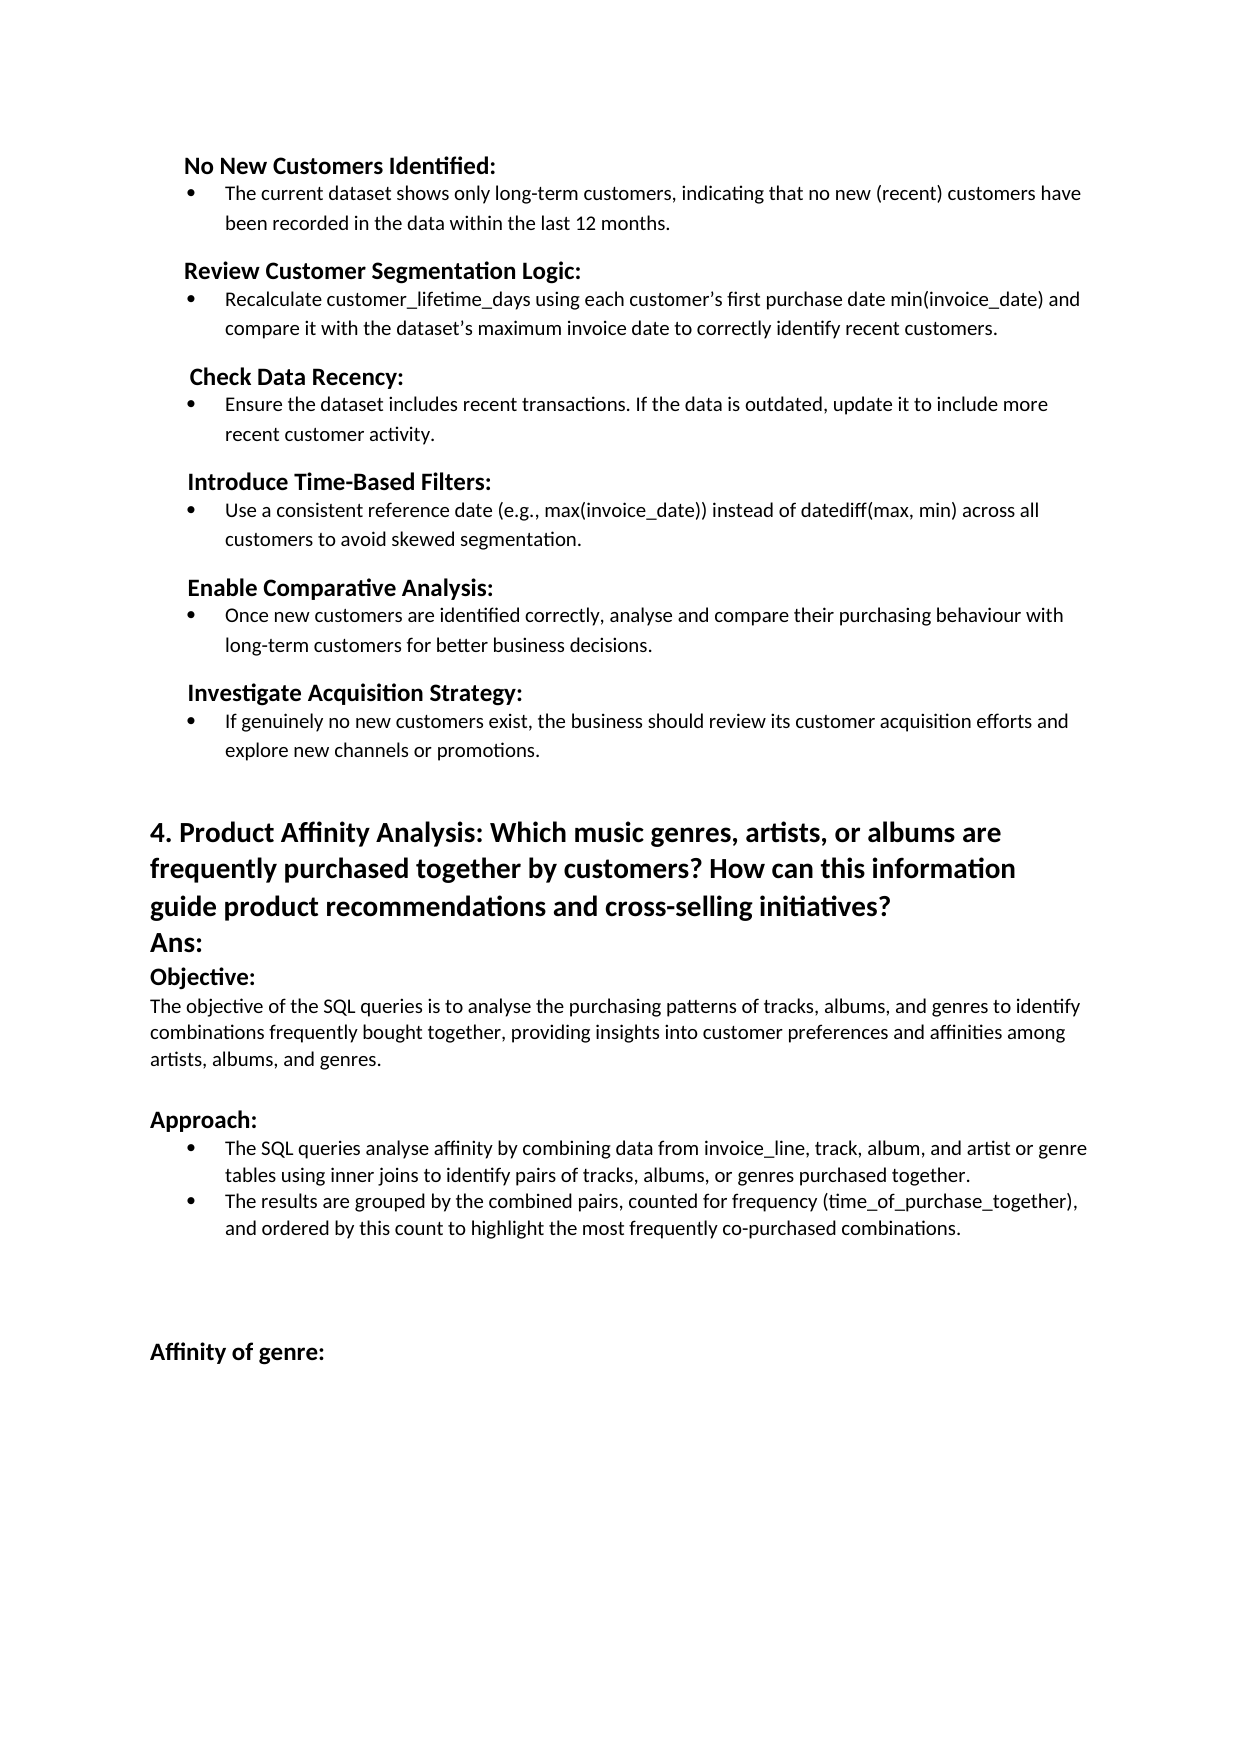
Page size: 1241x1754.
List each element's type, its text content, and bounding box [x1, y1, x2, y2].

text Investigate Acquisition Strategy: [187, 678, 1090, 708]
text Ans: [150, 924, 1090, 960]
list Recalculate customer_lifetime_days using each customer’s first purchase date min(invoice_date) and compare it with the dataset’s maximum invoice date to correctly identify recent customers. [187, 286, 1090, 341]
text Check Data Recency: [150, 361, 1090, 392]
text No New Customers Identified: [150, 150, 1090, 181]
text The objective of the SQL queries is to analyse the purchasing patterns of tracks, albums, and genres to identify combinations frequently bought together, providing insights into customer preferences and affinities among artists, albums, and genres. [150, 993, 1090, 1071]
list Use a consistent reference date (e.g., max(invoice_date)) instead of datediff(max, min) across all customers to avoid skewed segmentation. [187, 497, 1090, 552]
text Introduce Time-Based Filters: [187, 467, 1090, 497]
list The current dataset shows only long-term customers, indicating that no new (recent) customers have been recorded in the data within the last 12 months. [187, 181, 1090, 235]
text Objective: [150, 962, 1090, 992]
list If genuinely no new customers exist, the business should review its customer acquisition efforts and explore new channels or promotions. [187, 708, 1090, 763]
list Ensure the dataset includes recent transactions. If the data is outdated, update it to include more recent customer activity. [187, 392, 1090, 446]
text Affinity of genre: [150, 1336, 1090, 1367]
text Review Customer Segmentation Logic: [150, 256, 1090, 286]
text 4. Product Affinity Analysis: Which music genres, artists, or albums are frequently purchased together by customers? How can this information guide product recommendations and cross-selling initiatives? [150, 814, 1090, 923]
list Once new customers are identified correctly, analyse and compare their purchasing behaviour with long-term customers for better business decisions. [187, 603, 1090, 657]
list The SQL queries analyse affinity by combining data from invoice_line, track, album, and artist or genre tables using inner joins to identify pairs of tracks, albums, or genres purchased together. [187, 1136, 1090, 1187]
text Enable Comparative Analysis: [187, 572, 1090, 603]
text Approach: [150, 1104, 1090, 1134]
list The results are grouped by the combined pairs, counted for frequency (time_of_purchase_together), and ordered by this count to highlight the most frequently co-purchased combinations. [187, 1188, 1090, 1240]
